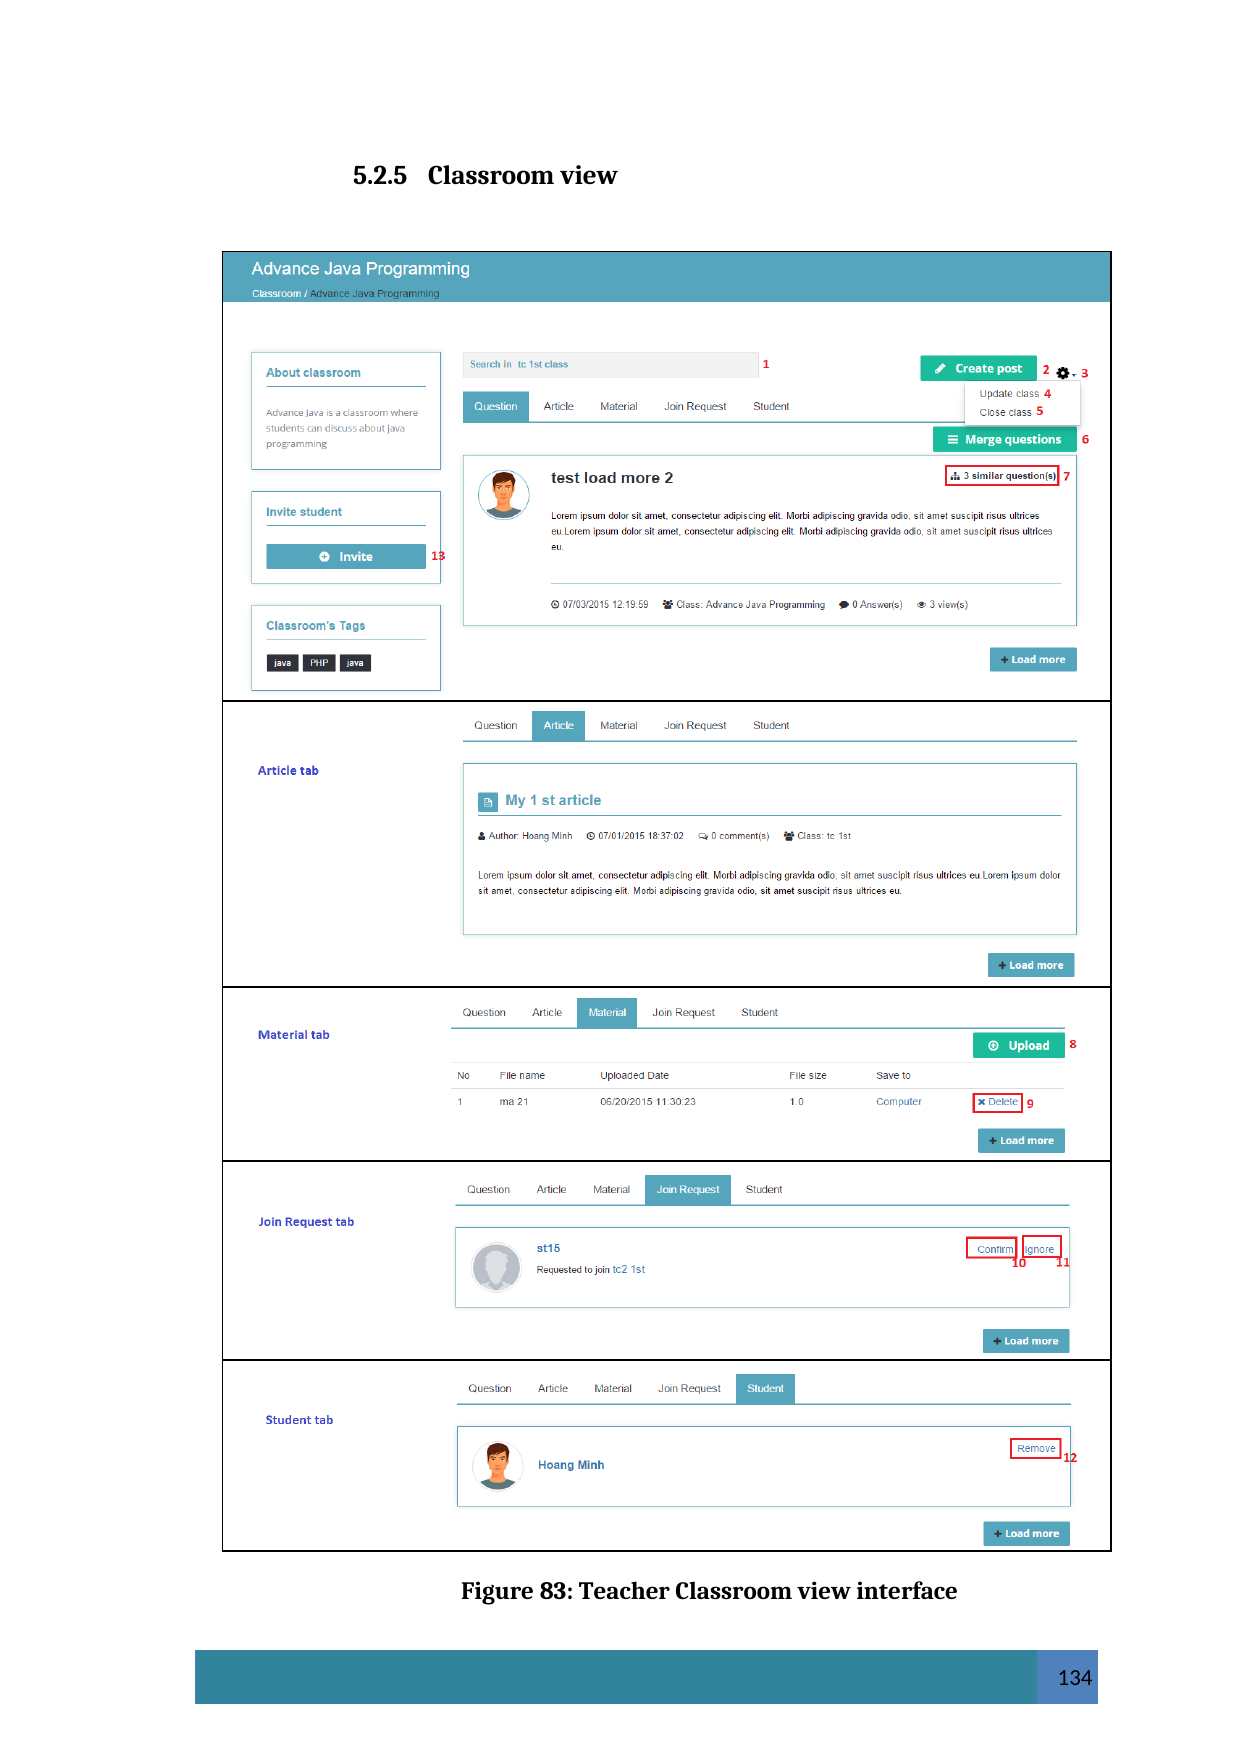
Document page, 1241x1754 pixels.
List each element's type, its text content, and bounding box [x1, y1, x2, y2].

subtitle Classroom view [353, 160, 1122, 191]
text Figure 83: Teacher Classroom view interface [222, 1577, 1122, 1606]
picture [223, 252, 1110, 1550]
